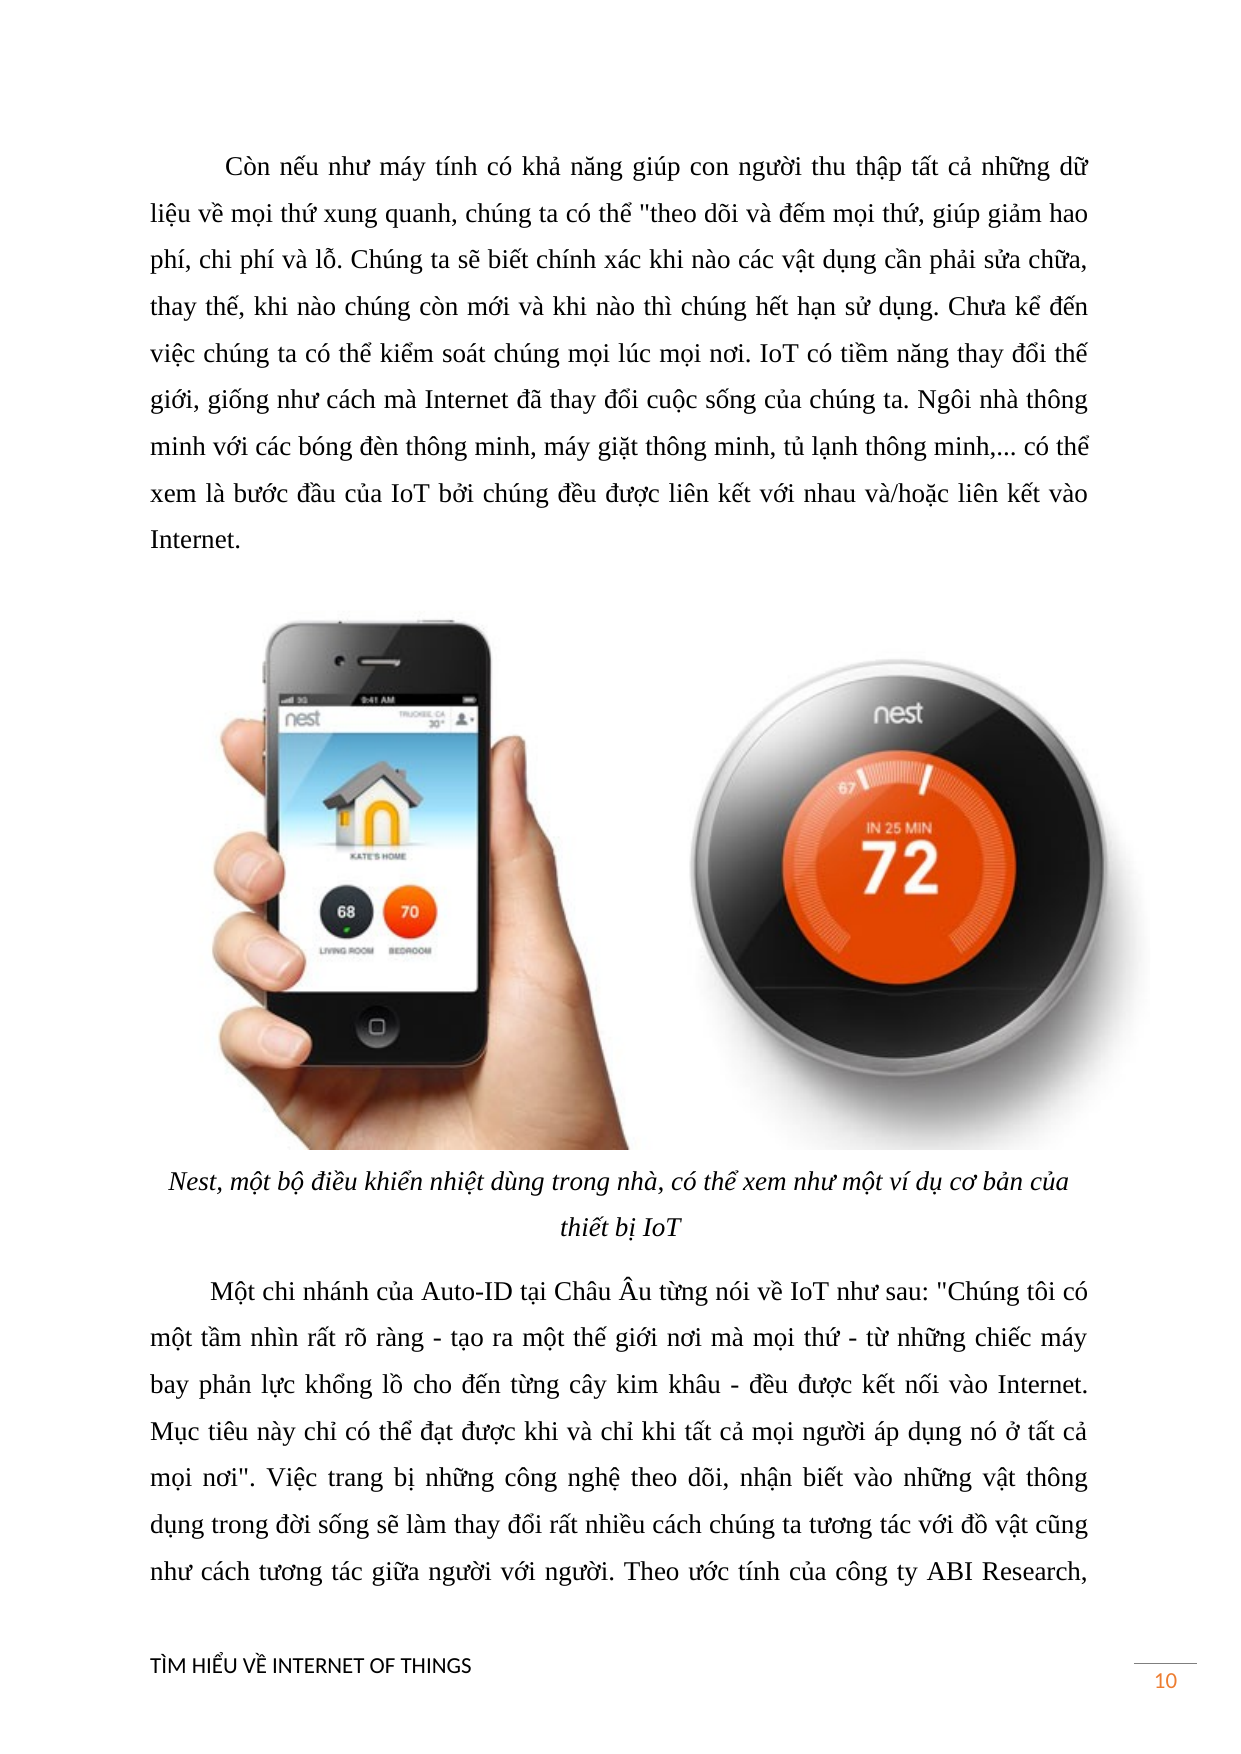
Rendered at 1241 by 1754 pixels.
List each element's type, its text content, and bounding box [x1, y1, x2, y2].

text Còn nếu như máy tính có khả năng giúp con người thu thập tất cả những dữ liệu về mọi thứ xung quanh, chúng ta có thể "theo dõi và đếm mọi thứ, giúp giảm hao phí, chi phí và lỗ. Chúng ta sẽ biết chính xác khi nào các vật dụng cần phải sửa chữa, thay thế, khi nào chúng còn mới và khi nào thì chúng hết hạn sử dụng. Chưa kể đến việc chúng ta có thể kiểm soát chúng mọi lúc mọi nơi. IoT có tiềm năng thay đổi thế giới, giống như cách mà Internet đã thay đổi cuộc sống của chúng ta. Ngôi nhà thông minh với các bóng đèn thông minh, máy giặt thông minh, tủ lạnh thông minh,... có thể xem là bước đầu của IoT bởi chúng đều được liên kết với nhau và/hoặc liên kết vào Internet. [150, 150, 1090, 554]
picture [150, 586, 1150, 1150]
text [150, 1275, 1090, 1586]
text Nest, một bộ điều khiển nhiệt dùng trong nhà, có thể xem như một ví dụ cơ bản của thiết bị IoT​ [150, 1150, 1090, 1242]
